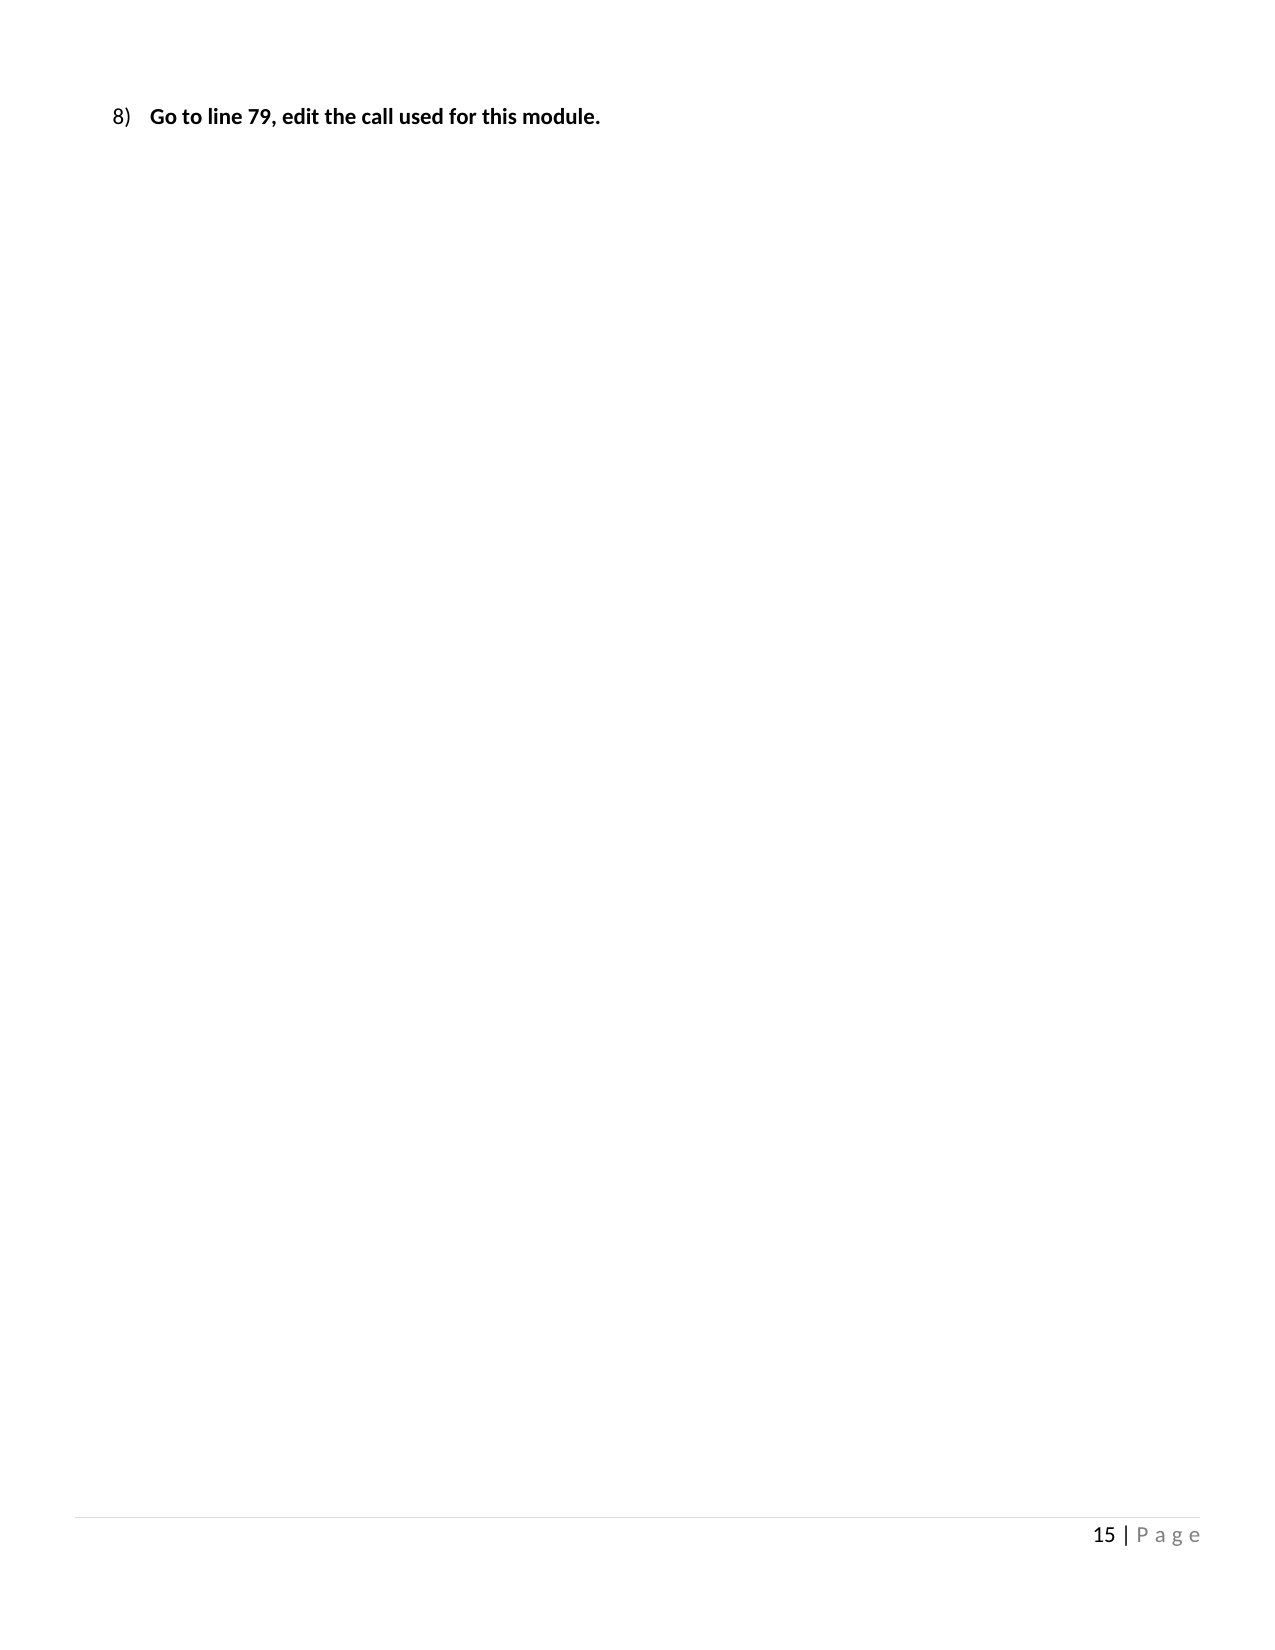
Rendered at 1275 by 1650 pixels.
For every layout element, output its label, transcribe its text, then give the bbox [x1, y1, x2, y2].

list Go to line 79, edit the call used for this module. [112, 102, 1200, 130]
